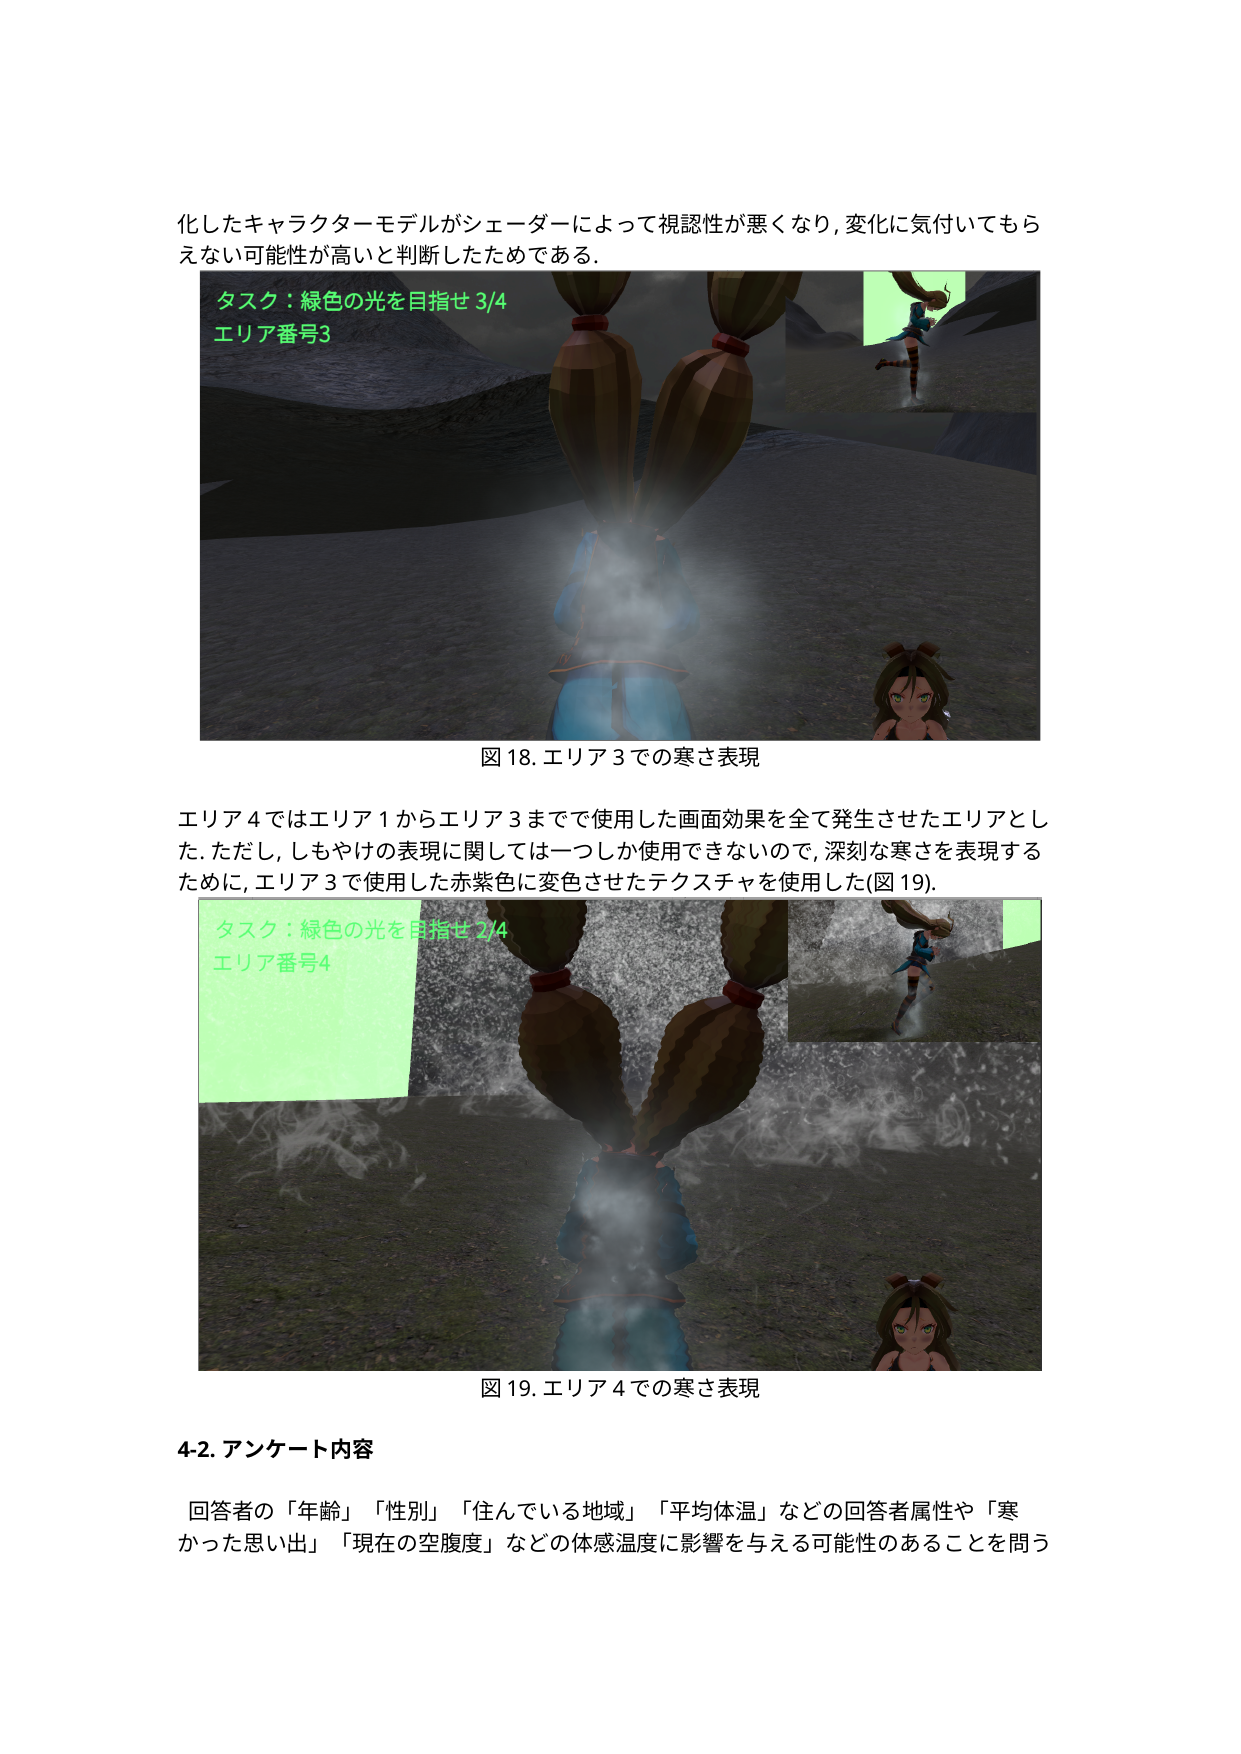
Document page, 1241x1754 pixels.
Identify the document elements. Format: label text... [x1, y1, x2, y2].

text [177, 1494, 1063, 1557]
picture [198, 897, 1042, 1371]
text 図18. エリア3での寒さ表現 [177, 740, 1063, 772]
text エリア4ではエリア1からエリア3までで使用した画面効果を全て発生させたエリアとした. ただし, しもやけの表現に関しては一つしか使用できないので, 深刻な寒さを表現するために, エリア3で使用した赤紫色に変色させたテクスチャを使用した(図19). [177, 802, 1063, 897]
text 図19. エリア4での寒さ表現 [177, 1371, 1063, 1402]
text 4-2. アンケート内容 [177, 1432, 1063, 1464]
picture [199, 270, 1041, 741]
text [177, 207, 1063, 270]
